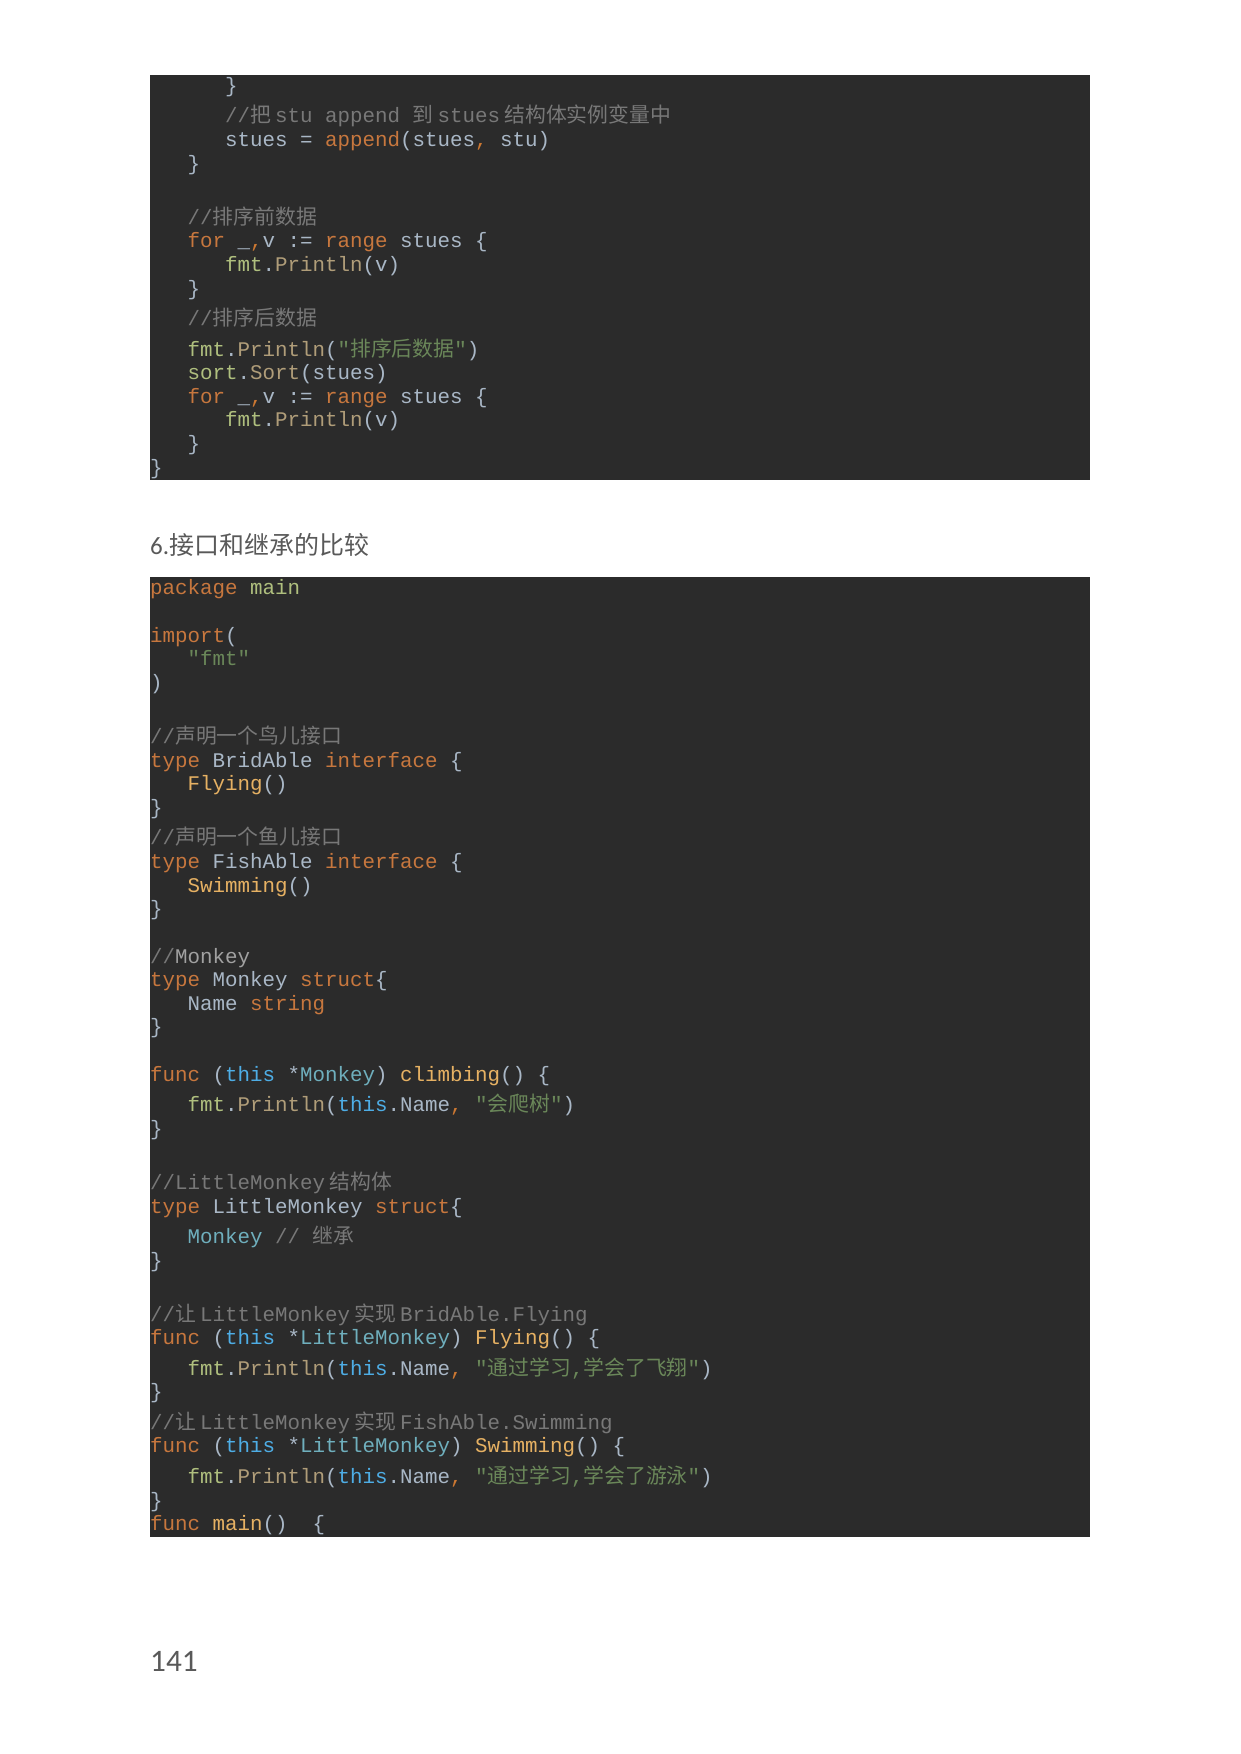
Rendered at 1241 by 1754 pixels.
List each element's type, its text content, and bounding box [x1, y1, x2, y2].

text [150, 577, 1090, 1537]
text 6.接口和继承的比较 [150, 526, 1090, 562]
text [150, 75, 1090, 480]
